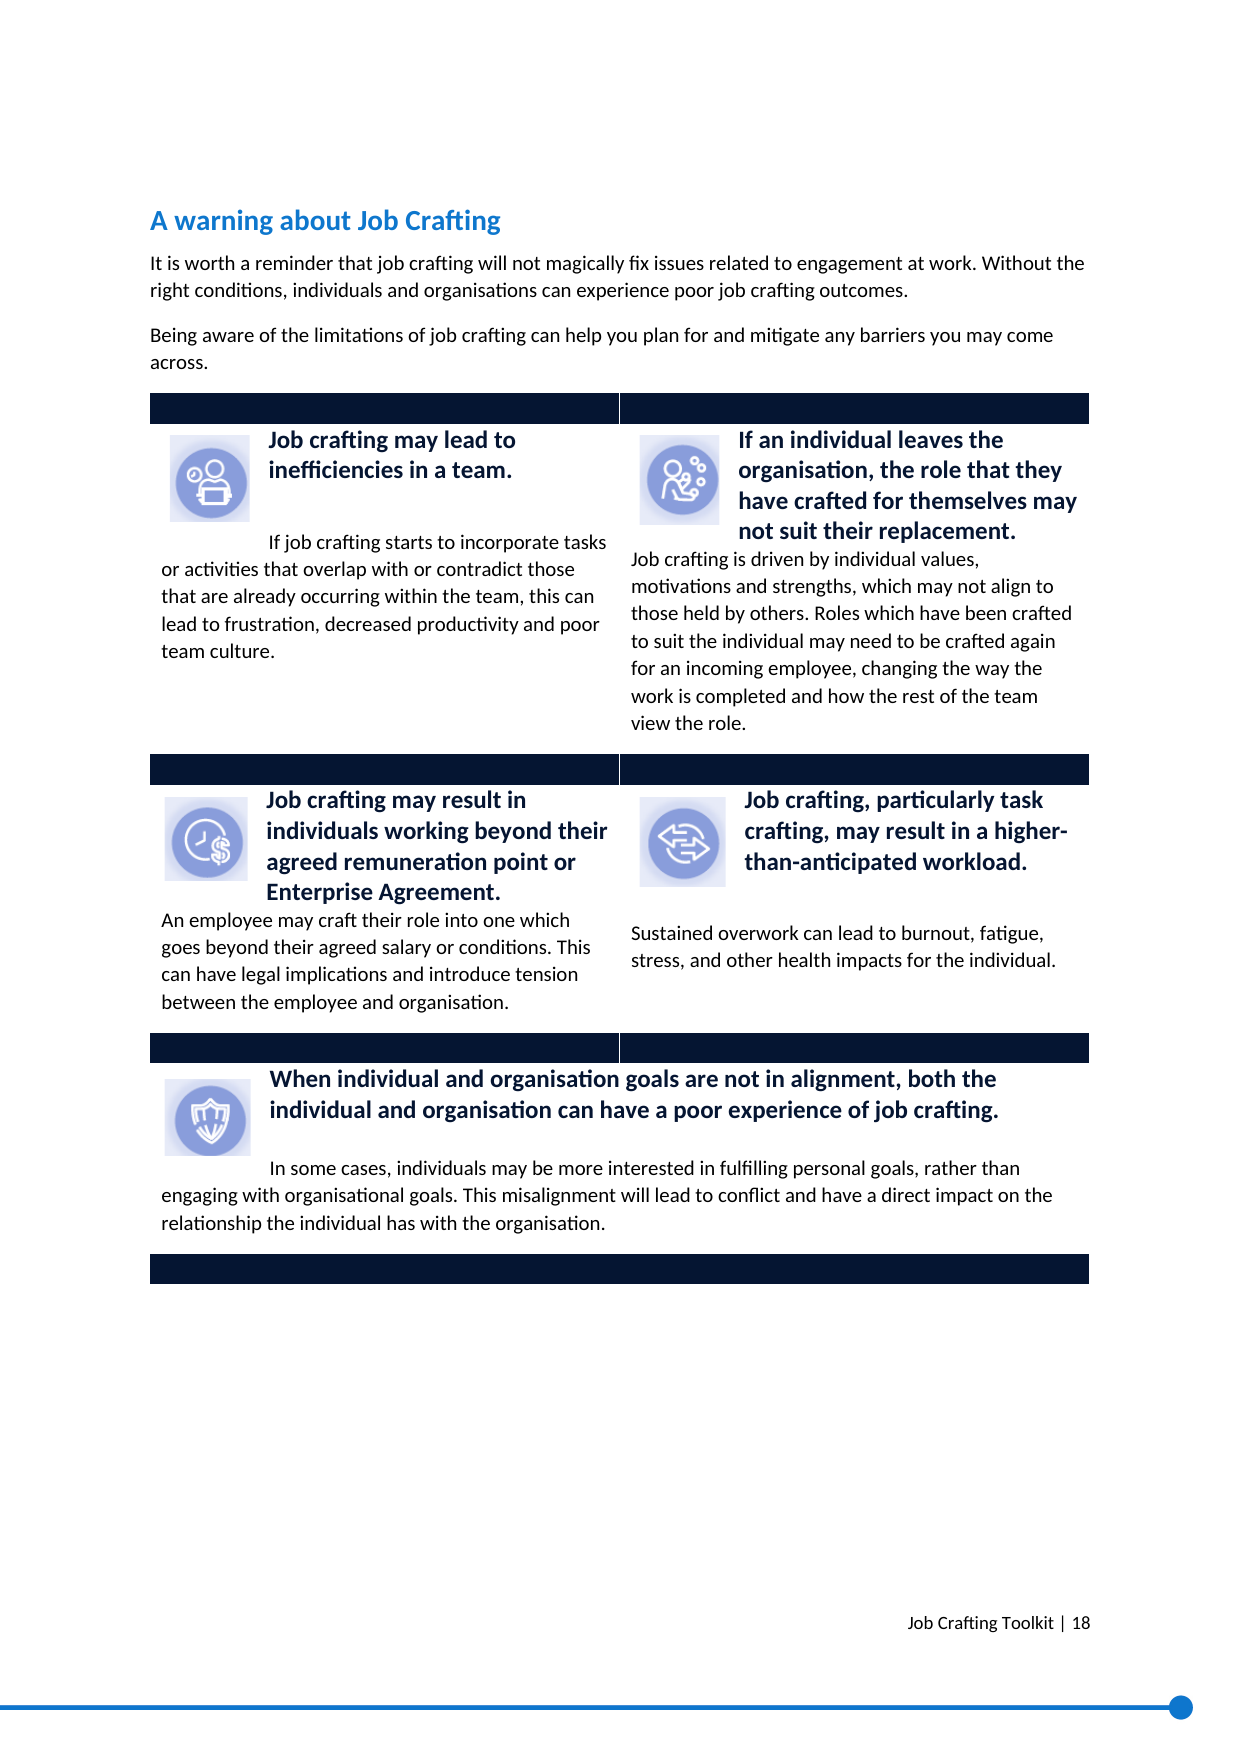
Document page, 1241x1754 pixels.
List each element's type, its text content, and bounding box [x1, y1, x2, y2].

table_cell Job crafting may result in individuals working beyond their agreed remuneration point or Enterprise Agreement. An employee may craft their role into one which goes beyond their agreed salary or conditions. This can have legal implications and introduce tension between the employee and organisation. [150, 785, 619, 1033]
table_cell Job crafting, particularly task crafting, may result in a higher-than-anticipated workload. Sustained overwork can lead to burnout, fatigue, stress, and other health impacts for the individual. [620, 785, 1089, 1033]
table_cell [150, 1033, 619, 1063]
table_cell When individual and organisation goals are not in alignment, both the individual and organisation can have a poor experience of job crafting. In some cases, individuals may be more interested in fulfilling personal goals, rather than engaging with organisational goals. This misalignment will lead to conflict and have a direct impact on the relationship the individual has with the organisation. [150, 1064, 1089, 1254]
subtitle A warning about Job Crafting [150, 202, 1090, 238]
picture [163, 1079, 250, 1154]
picture [163, 797, 248, 878]
picture [0, 1683, 1241, 1754]
table_cell If an individual leaves the organisation, the role that they have crafted for themselves may not suit their replacement. Job crafting is driven by individual values, motivations and strengths, which may not align to those held by others. Roles which have been crafted to suit the individual may need to be crafted again for an incoming employee, changing the way the work is completed and how the rest of the team view the role. [620, 424, 1089, 754]
text It is worth a reminder that job crafting will not magically fix issues related to engagement at work. Without the right conditions, individuals and organisations can experience poor job crafting outcomes. [150, 250, 1090, 303]
table_cell [150, 1254, 1089, 1284]
picture [638, 797, 725, 884]
table_cell [620, 1033, 1089, 1063]
table_cell [150, 754, 619, 785]
table_header [150, 393, 619, 424]
picture [638, 435, 719, 522]
table_header [620, 393, 1089, 424]
table_cell [620, 754, 1089, 785]
table_cell Job crafting may lead to inefficiencies in a team. If job crafting starts to incorporate tasks or activities that overlap with or contradict those that are already occurring within the team, this can lead to frustration, decreased productivity and poor team culture. [150, 424, 619, 754]
picture [168, 435, 249, 520]
text Being aware of the limitations of job crafting can help you plan for and mitigate any barriers you may come across. [150, 322, 1090, 374]
